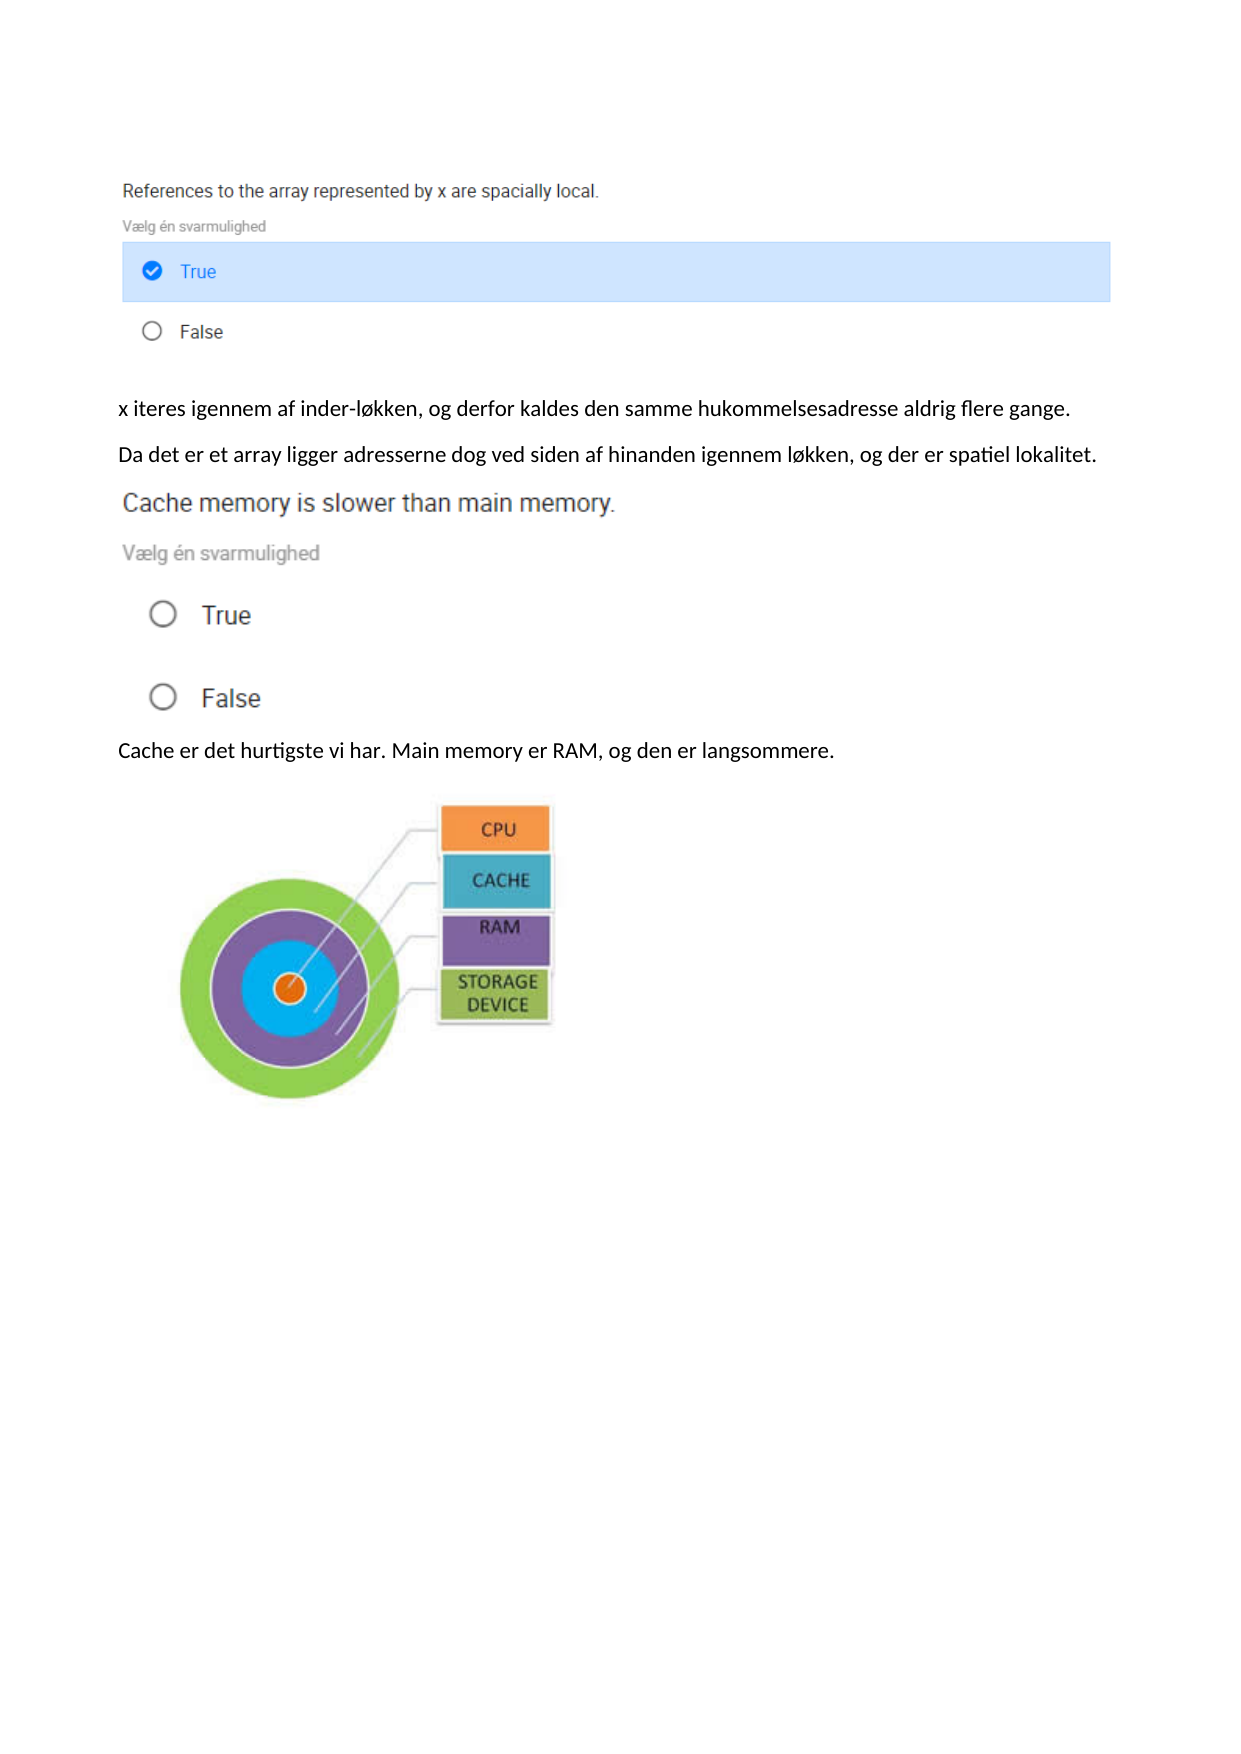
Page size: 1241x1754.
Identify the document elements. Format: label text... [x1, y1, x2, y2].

picture [118, 177, 1123, 375]
picture [118, 487, 748, 717]
text Da det er et array ligger adresserne dog ved siden af hinanden igennem løkken, og der er spatiel lokalitet. [118, 441, 1122, 468]
text Cache er det hurtigste vi har. Main memory er RAM, og den er langsommere. [118, 736, 1122, 764]
picture [118, 782, 587, 1116]
text x iteres igennem af inder-løkken, og derfor kaldes den samme hukommelsesadresse aldrig flere gange. [118, 394, 1122, 422]
